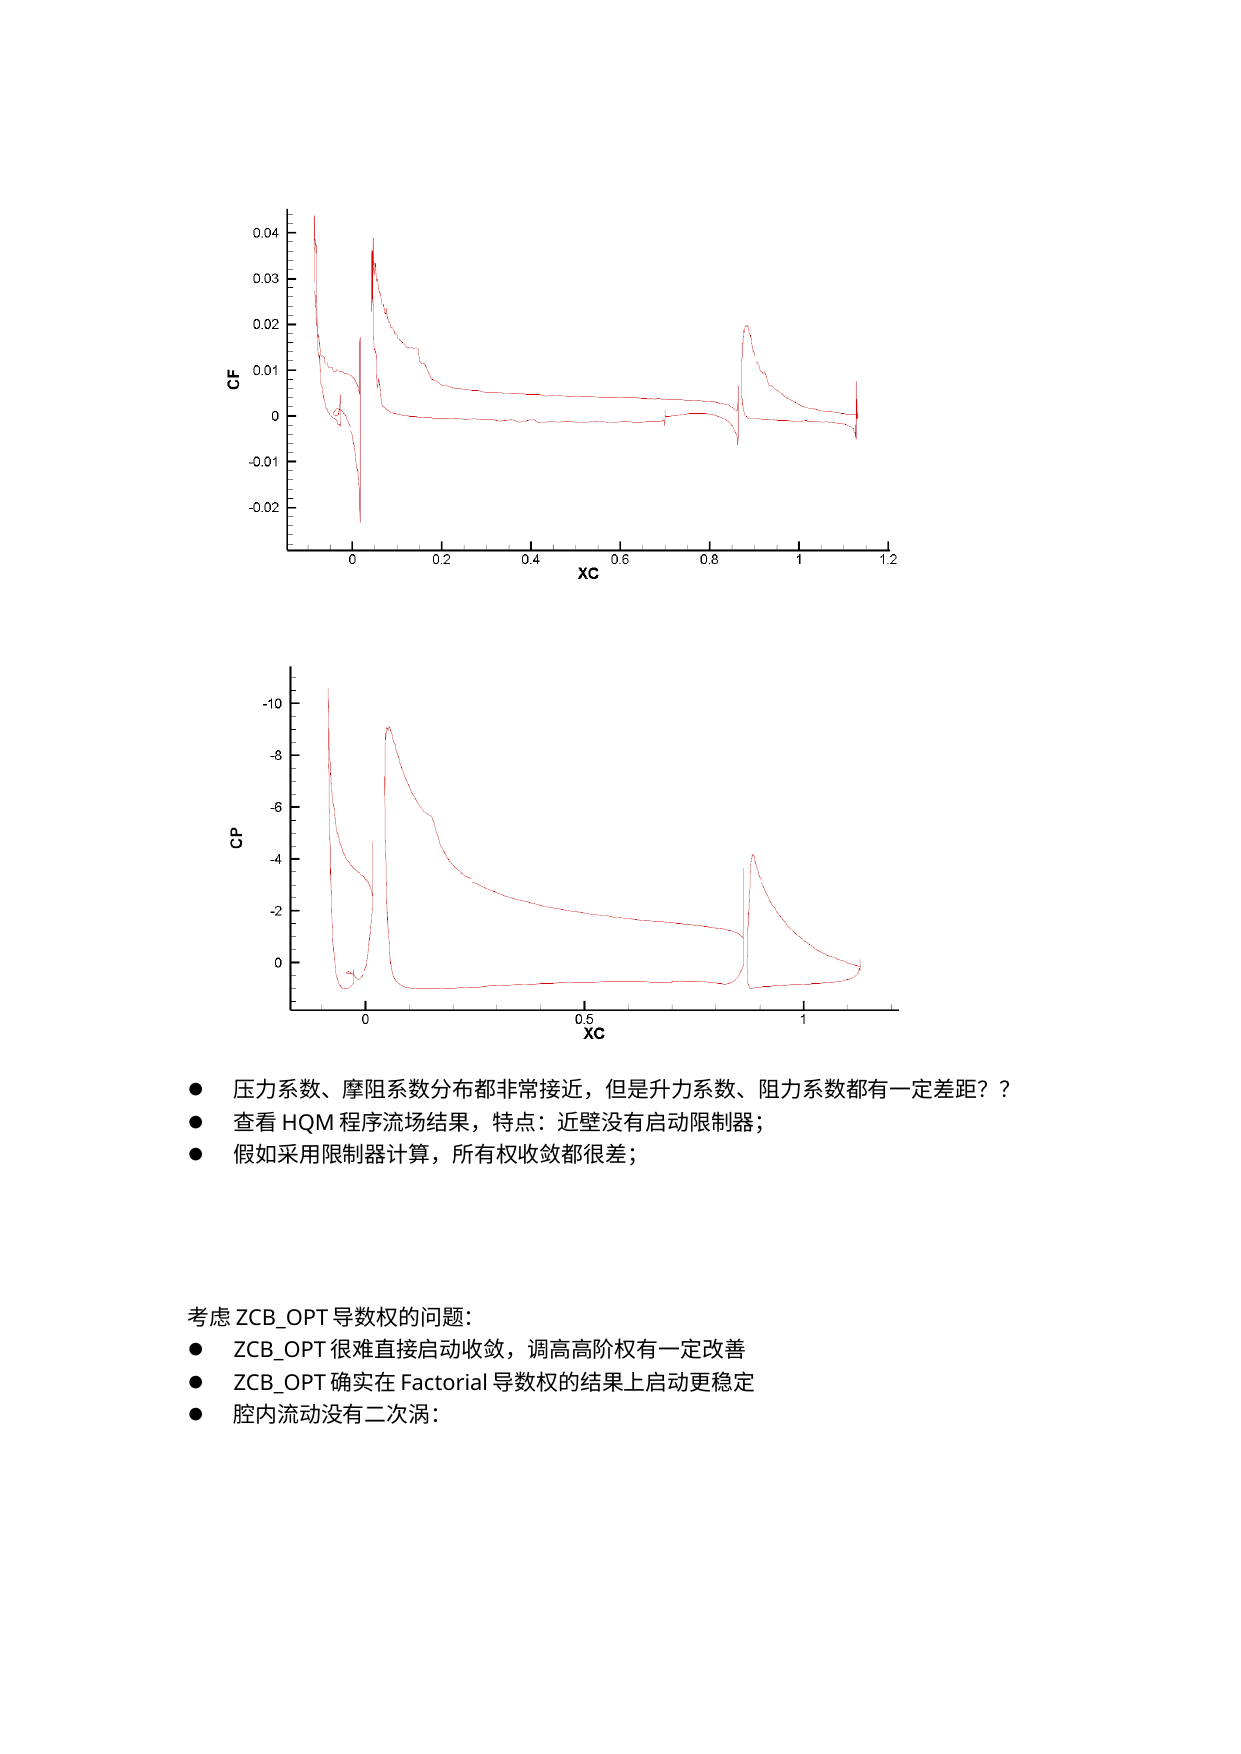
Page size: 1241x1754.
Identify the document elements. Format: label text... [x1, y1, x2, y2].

list 腔内流动没有二次涡： [187, 1397, 1053, 1429]
list 查看HQM程序流场结果，特点：近壁没有启动限制器； [187, 1104, 1053, 1137]
list 假如采用限制器计算，所有权收敛都很差； [187, 1137, 1053, 1169]
text 考虑ZCB_OPT导数权的问题： [187, 1299, 1053, 1332]
list 压力系数、摩阻系数分布都非常接近，但是升力系数、阻力系数都有一定差距？？ [187, 1072, 1053, 1104]
list ZCB_OPT确实在Factorial导数权的结果上启动更稳定 [187, 1364, 1053, 1397]
picture [187, 162, 977, 595]
list ZCB_OPT很难直接启动收敛，调高高阶权有一定改善 [187, 1332, 1053, 1364]
picture [187, 617, 992, 1054]
